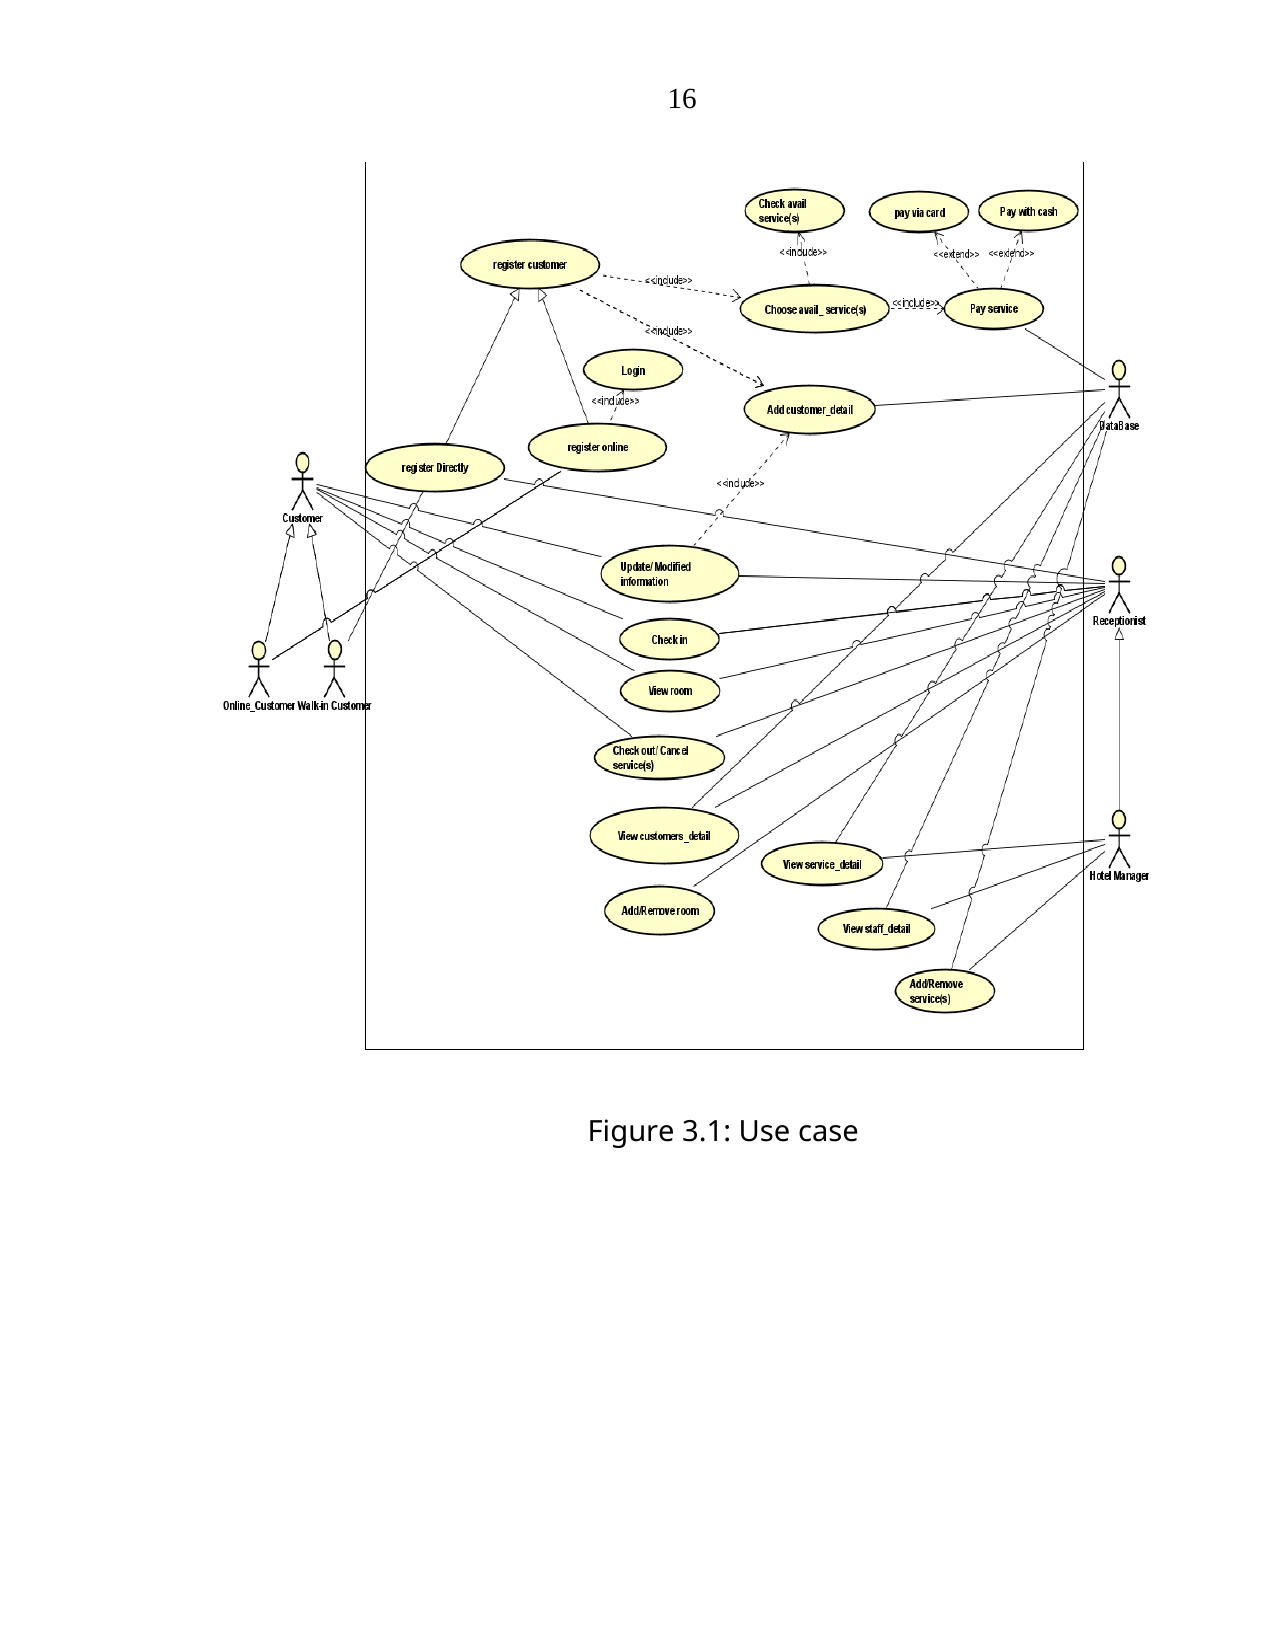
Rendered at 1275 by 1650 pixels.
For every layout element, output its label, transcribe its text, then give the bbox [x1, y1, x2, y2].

text Figure 3.1: Use case [281, 1110, 1084, 1150]
picture [209, 162, 1159, 1053]
